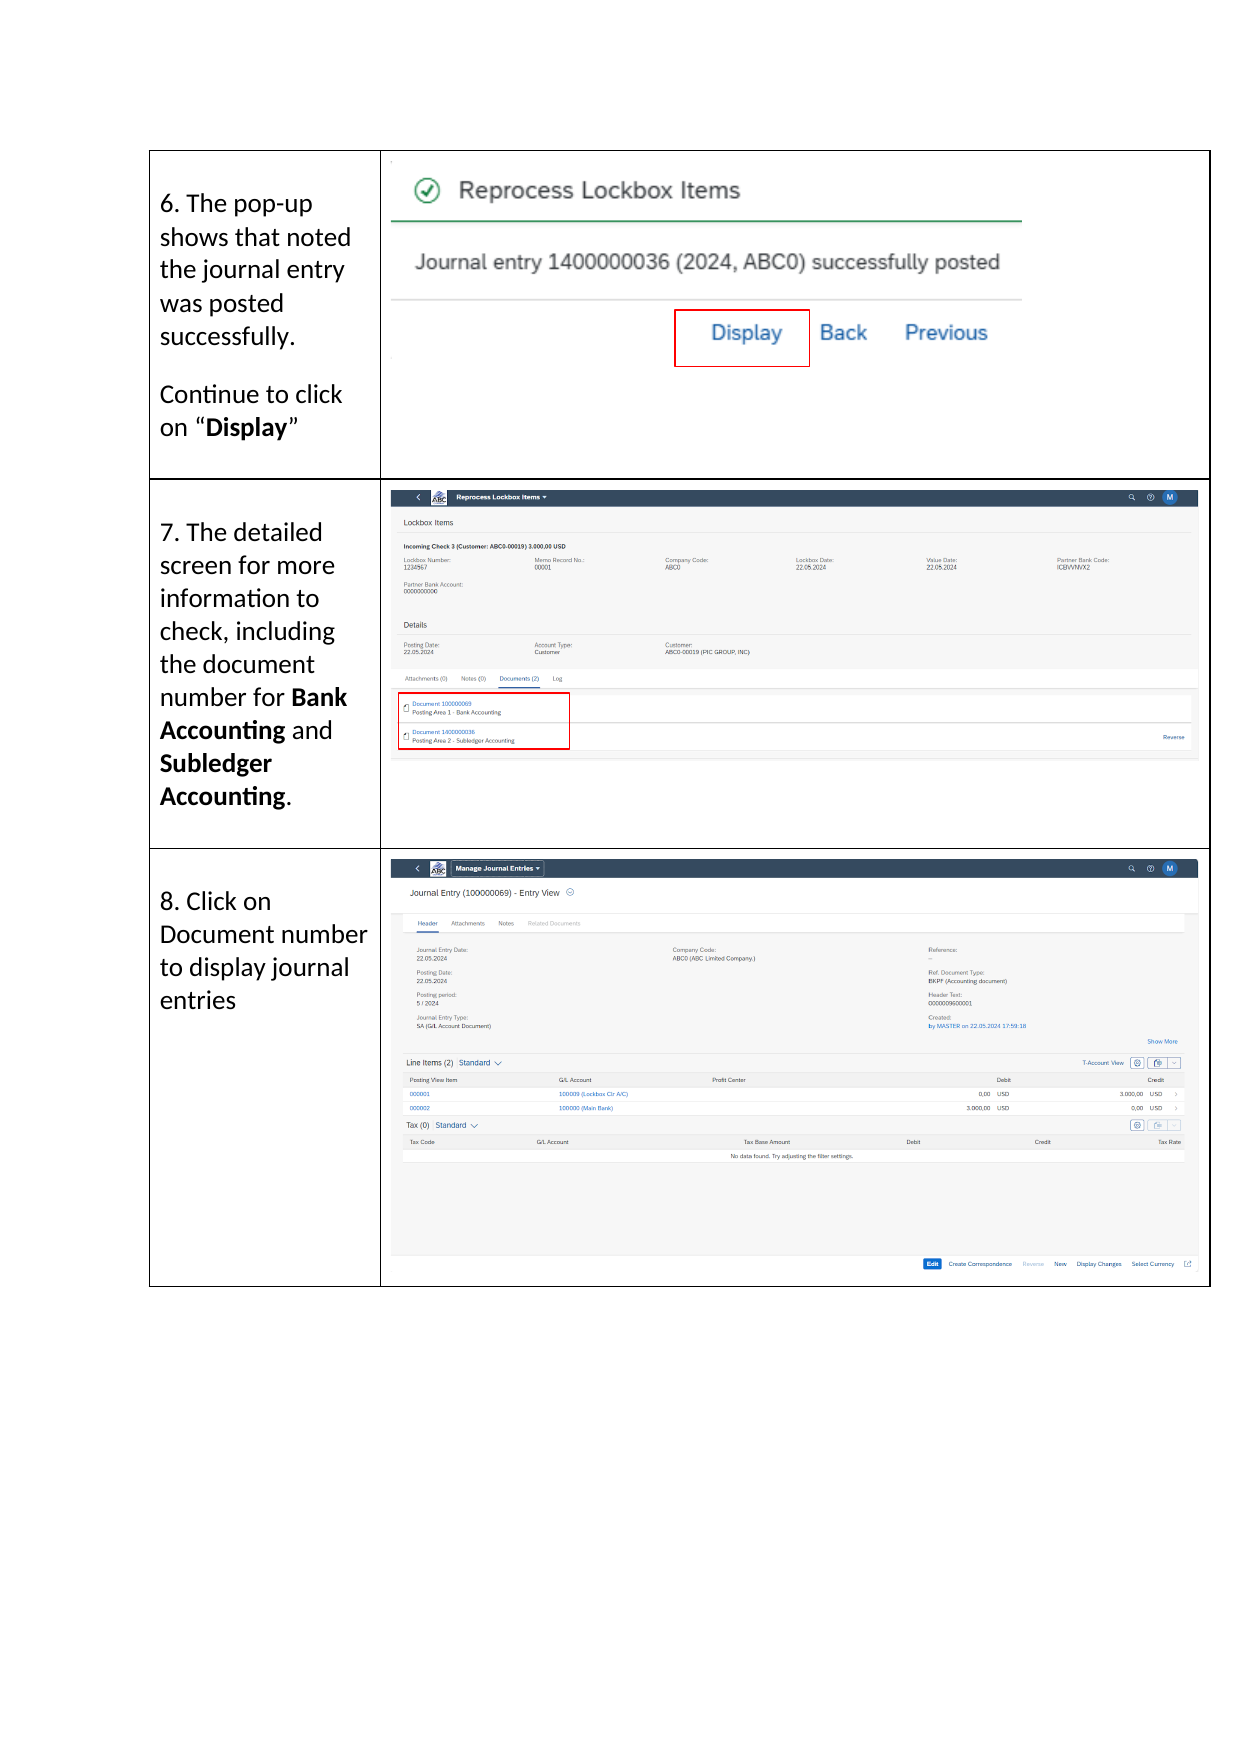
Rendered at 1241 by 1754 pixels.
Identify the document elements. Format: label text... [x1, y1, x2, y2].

picture [390, 161, 1022, 359]
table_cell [150, 849, 380, 1286]
table_cell [381, 849, 1209, 1286]
picture [390, 490, 1199, 761]
table_cell [381, 480, 1209, 847]
picture [676, 311, 809, 359]
table_cell 6. The pop-up shows that noted the journal entry was posted successfully. Continue to click on “Display” [150, 151, 380, 478]
picture [390, 859, 1199, 1272]
table_cell [381, 151, 1209, 478]
table_cell 7. The detailed screen for more information to check, including the document number for Bank Accounting and Subledger Accounting. [150, 480, 380, 847]
